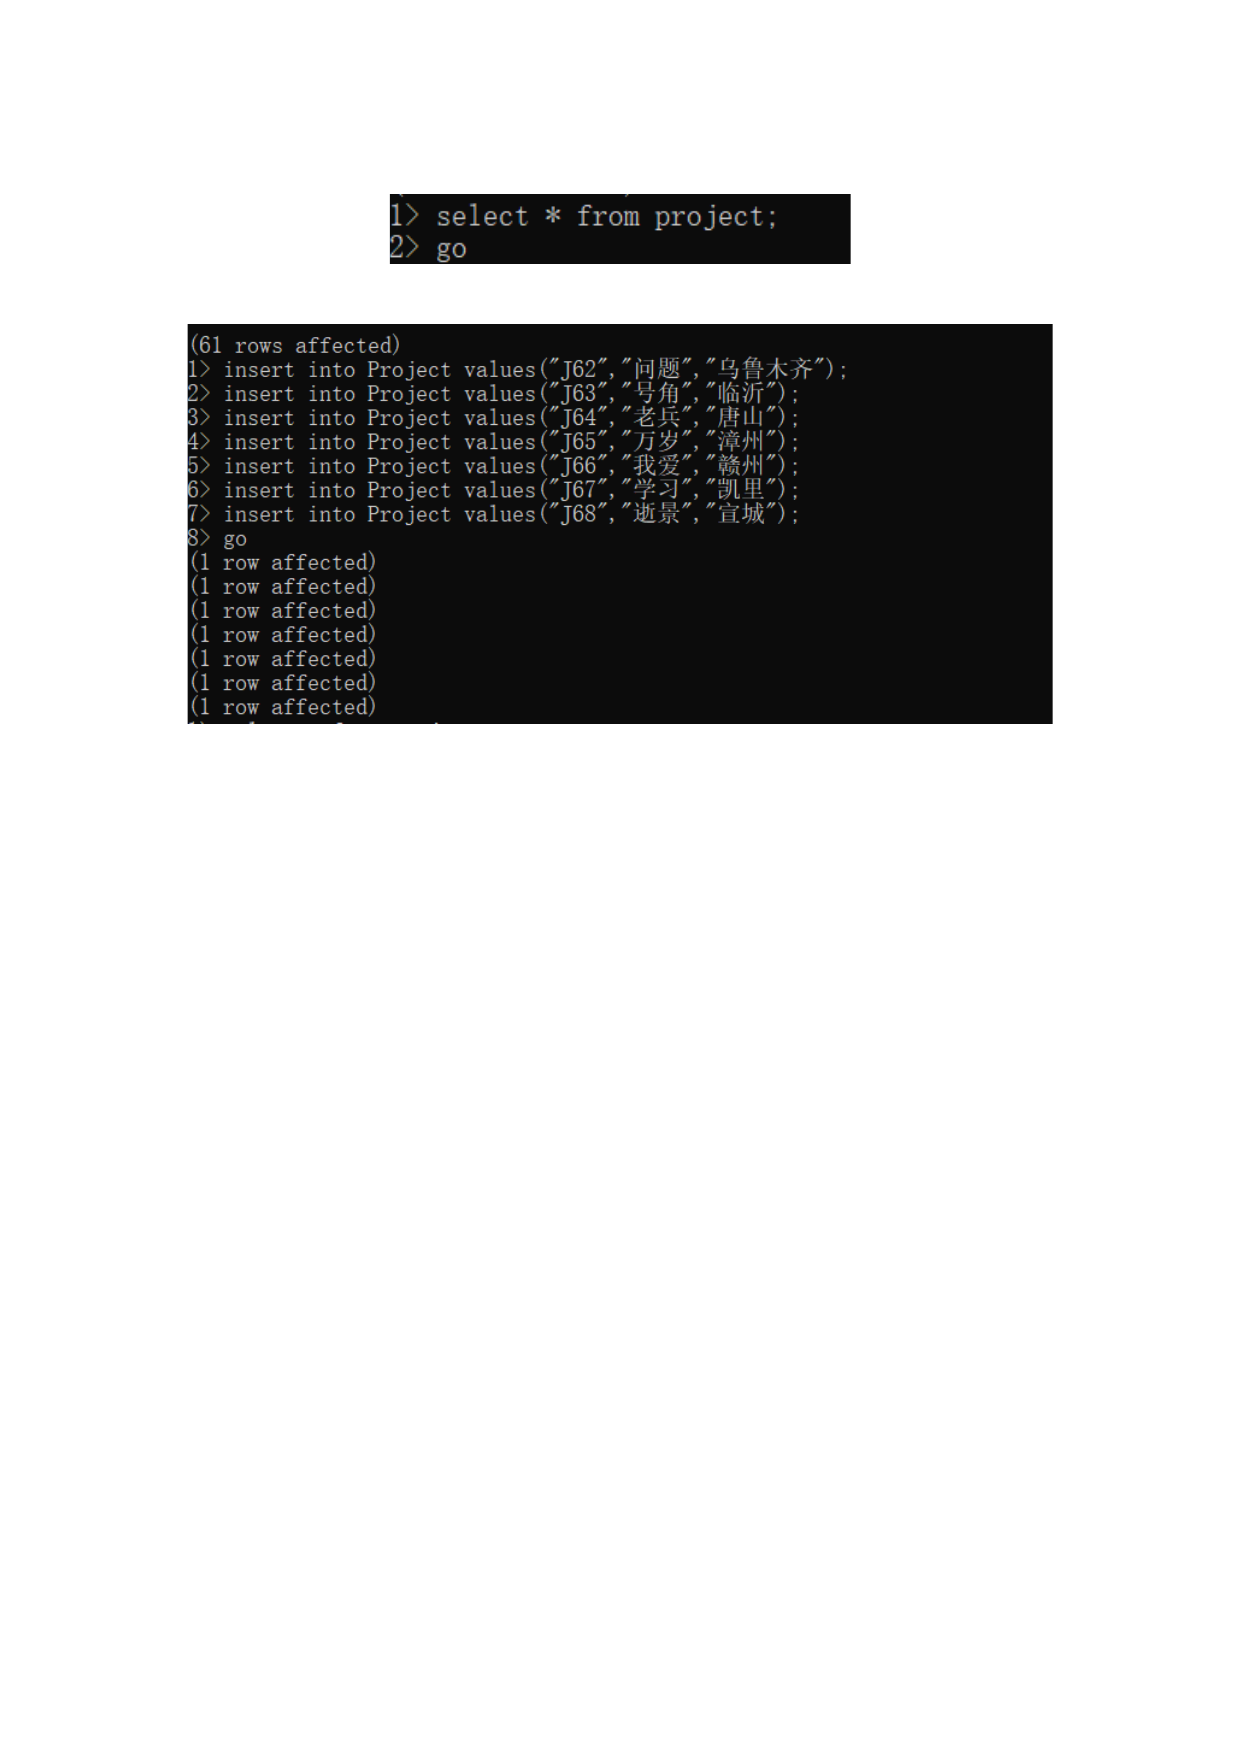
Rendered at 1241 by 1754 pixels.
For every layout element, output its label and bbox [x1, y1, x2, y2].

picture [389, 194, 851, 264]
picture [187, 324, 1053, 724]
